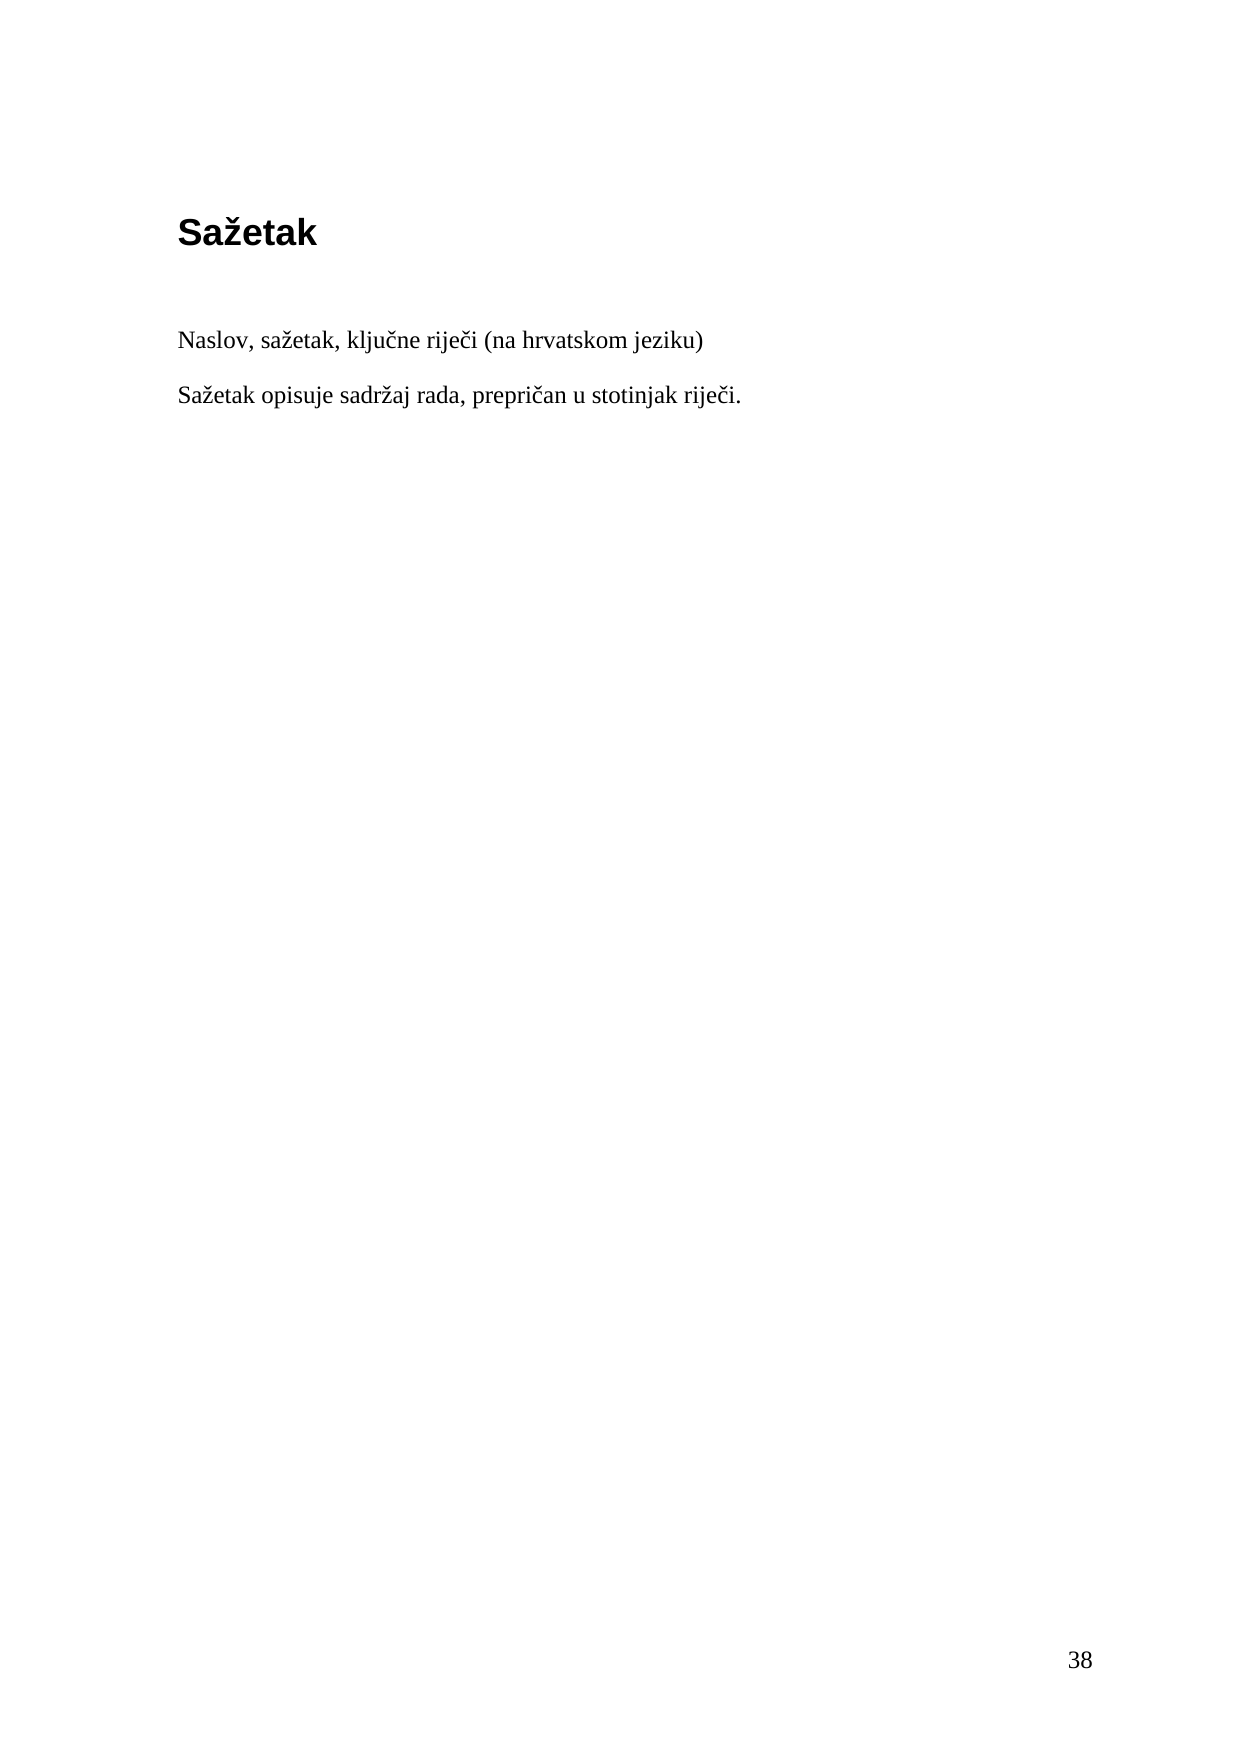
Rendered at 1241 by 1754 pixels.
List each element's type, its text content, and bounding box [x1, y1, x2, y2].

text Sažetak opisuje sadržaj rada, prepričan u stotinjak riječi. [177, 381, 1092, 409]
subtitle Sažetak [177, 210, 1092, 253]
text Naslov, sažetak, ključne riječi (na hrvatskom jeziku) [177, 325, 1092, 354]
